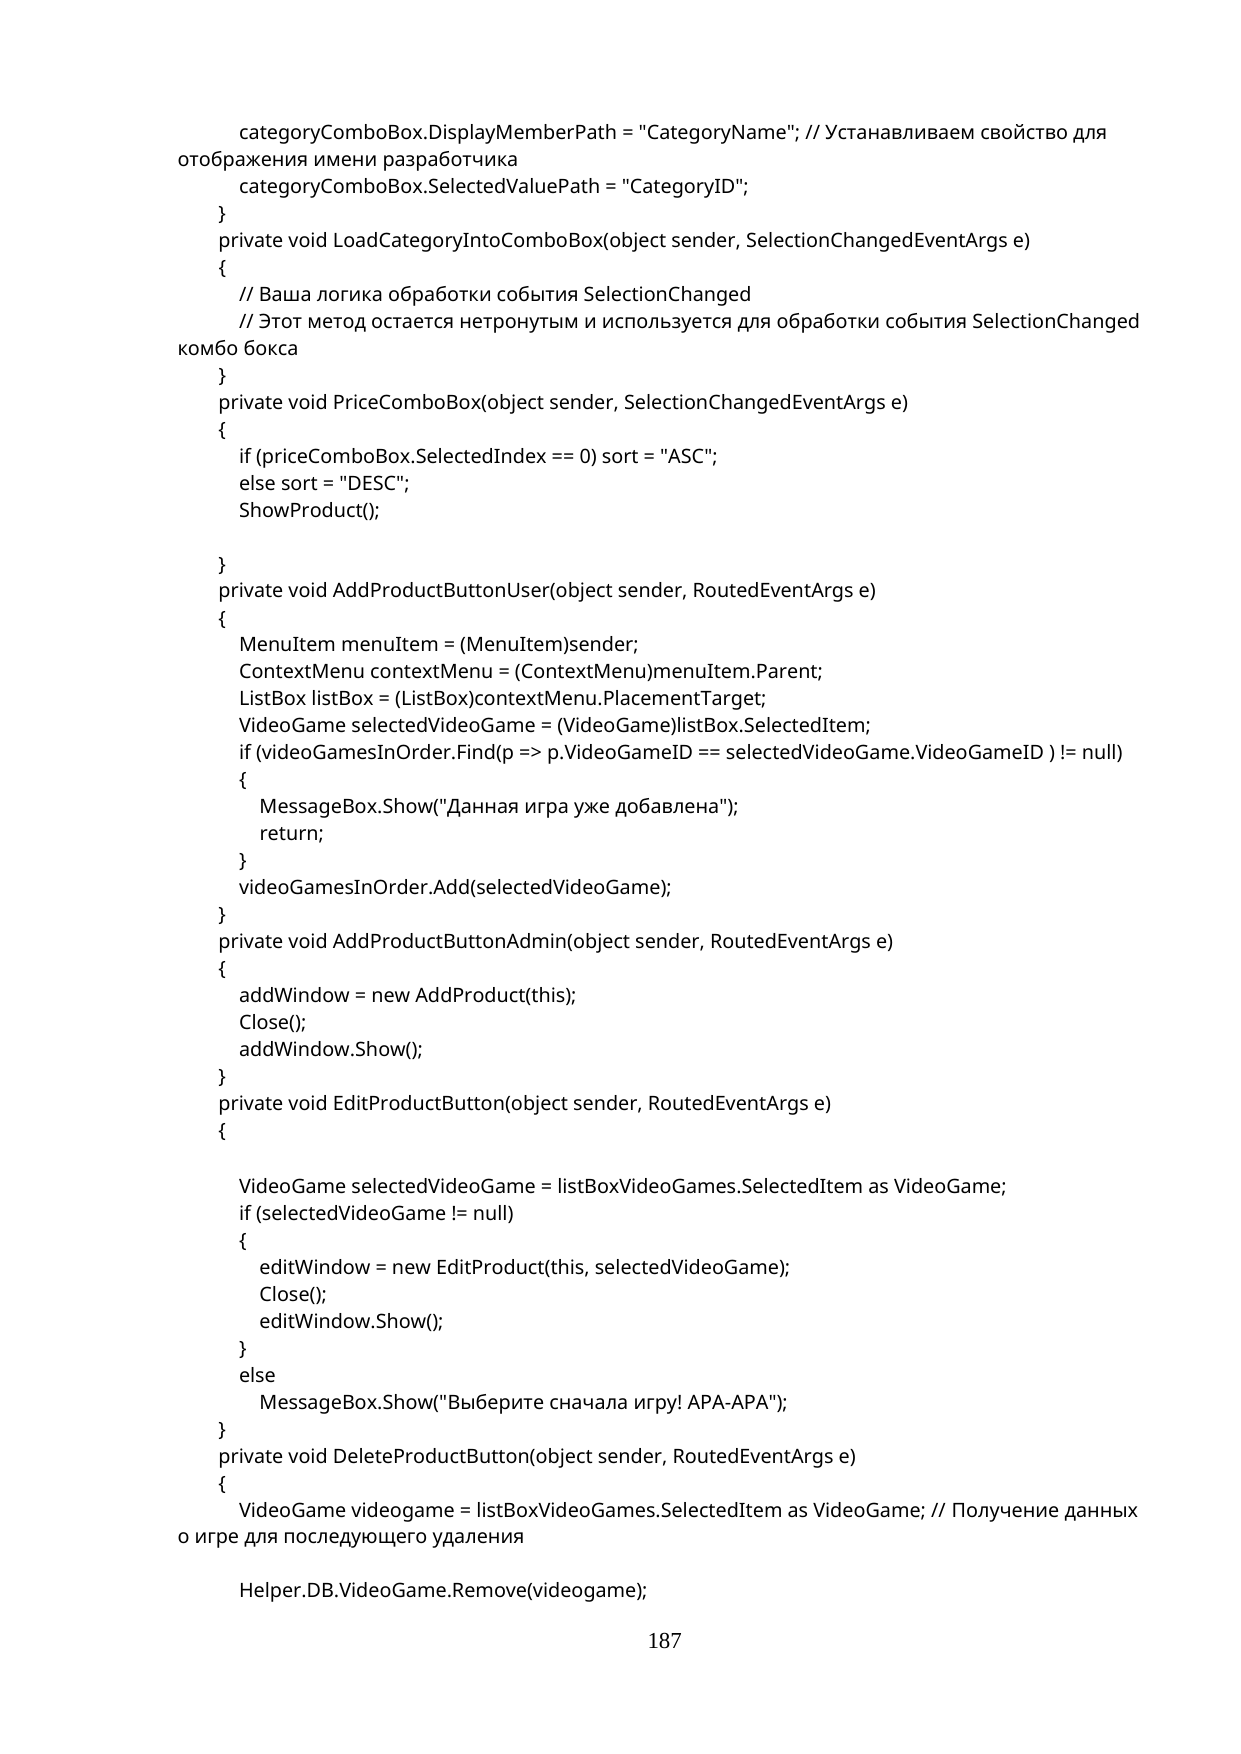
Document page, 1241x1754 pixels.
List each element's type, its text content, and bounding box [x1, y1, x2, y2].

text private void AddProductButtonUser(object sender, RoutedEventArgs e) [177, 577, 1152, 604]
text } [177, 901, 1152, 927]
text categoryComboBox.SelectedValuePath = "CategoryID"; [177, 172, 1152, 199]
text VideoGame videogame = listBoxVideoGames.SelectedItem as VideoGame; // Получение данных о игре для последующего удаления [177, 1496, 1152, 1550]
text if (selectedVideoGame != null) [177, 1199, 1152, 1226]
text editWindow.Show(); [177, 1307, 1152, 1334]
text MessageBox.Show("Выберите сначала игру! АРА-АРА"); [177, 1388, 1152, 1415]
text private void LoadCategoryIntoComboBox(object sender, SelectionChangedEventArgs e) [177, 226, 1152, 253]
text { [177, 954, 1152, 981]
text Helper.DB.VideoGame.Remove(videogame); [177, 1577, 1152, 1604]
text } [177, 1062, 1152, 1089]
text else sort = "DESC"; [177, 469, 1152, 496]
text videoGamesInOrder.Add(selectedVideoGame); [177, 873, 1152, 901]
text else [177, 1361, 1152, 1388]
text private void PriceComboBox(object sender, SelectionChangedEventArgs e) [177, 388, 1152, 415]
text categoryComboBox.DisplayMemberPath = "CategoryName"; // Устанавливаем свойство для отображения имени разработчика [177, 118, 1152, 172]
text if (priceComboBox.SelectedIndex == 0) sort = "ASC"; [177, 442, 1152, 469]
text private void AddProductButtonAdmin(object sender, RoutedEventArgs e) [177, 927, 1152, 954]
text ContextMenu contextMenu = (ContextMenu)menuItem.Parent; [177, 658, 1152, 685]
text ListBox listBox = (ListBox)contextMenu.PlacementTarget; [177, 685, 1152, 712]
text } [177, 1334, 1152, 1361]
text ShowProduct(); [177, 496, 1152, 523]
text // Ваша логика обработки события SelectionChanged [177, 280, 1152, 307]
text Close(); [177, 1008, 1152, 1035]
text if (videoGamesInOrder.Find(p => p.VideoGameID == selectedVideoGame.VideoGameID ) != null) [177, 739, 1152, 766]
text private void DeleteProductButton(object sender, RoutedEventArgs e) [177, 1442, 1152, 1469]
text editWindow = new EditProduct(this, selectedVideoGame); [177, 1253, 1152, 1280]
text } [177, 361, 1152, 388]
text } [177, 199, 1152, 226]
text { [177, 415, 1152, 442]
text { [177, 253, 1152, 280]
text { [177, 766, 1152, 793]
text MenuItem menuItem = (MenuItem)sender; [177, 631, 1152, 658]
text } [177, 550, 1152, 577]
text { [177, 1116, 1152, 1143]
text MessageBox.Show("Данная игра уже добавлена"); [177, 793, 1152, 819]
text { [177, 1469, 1152, 1496]
text return; [177, 819, 1152, 847]
text { [177, 604, 1152, 631]
text private void EditProductButton(object sender, RoutedEventArgs e) [177, 1089, 1152, 1116]
text addWindow.Show(); [177, 1035, 1152, 1062]
text } [177, 1415, 1152, 1442]
text // Этот метод остается нетронутым и используется для обработки события SelectionChanged комбо бокса [177, 307, 1152, 361]
text VideoGame selectedVideoGame = listBoxVideoGames.SelectedItem as VideoGame; [177, 1172, 1152, 1199]
text addWindow = new AddProduct(this); [177, 981, 1152, 1008]
text VideoGame selectedVideoGame = (VideoGame)listBox.SelectedItem; [177, 712, 1152, 739]
text } [177, 847, 1152, 873]
text { [177, 1226, 1152, 1253]
text Close(); [177, 1280, 1152, 1307]
